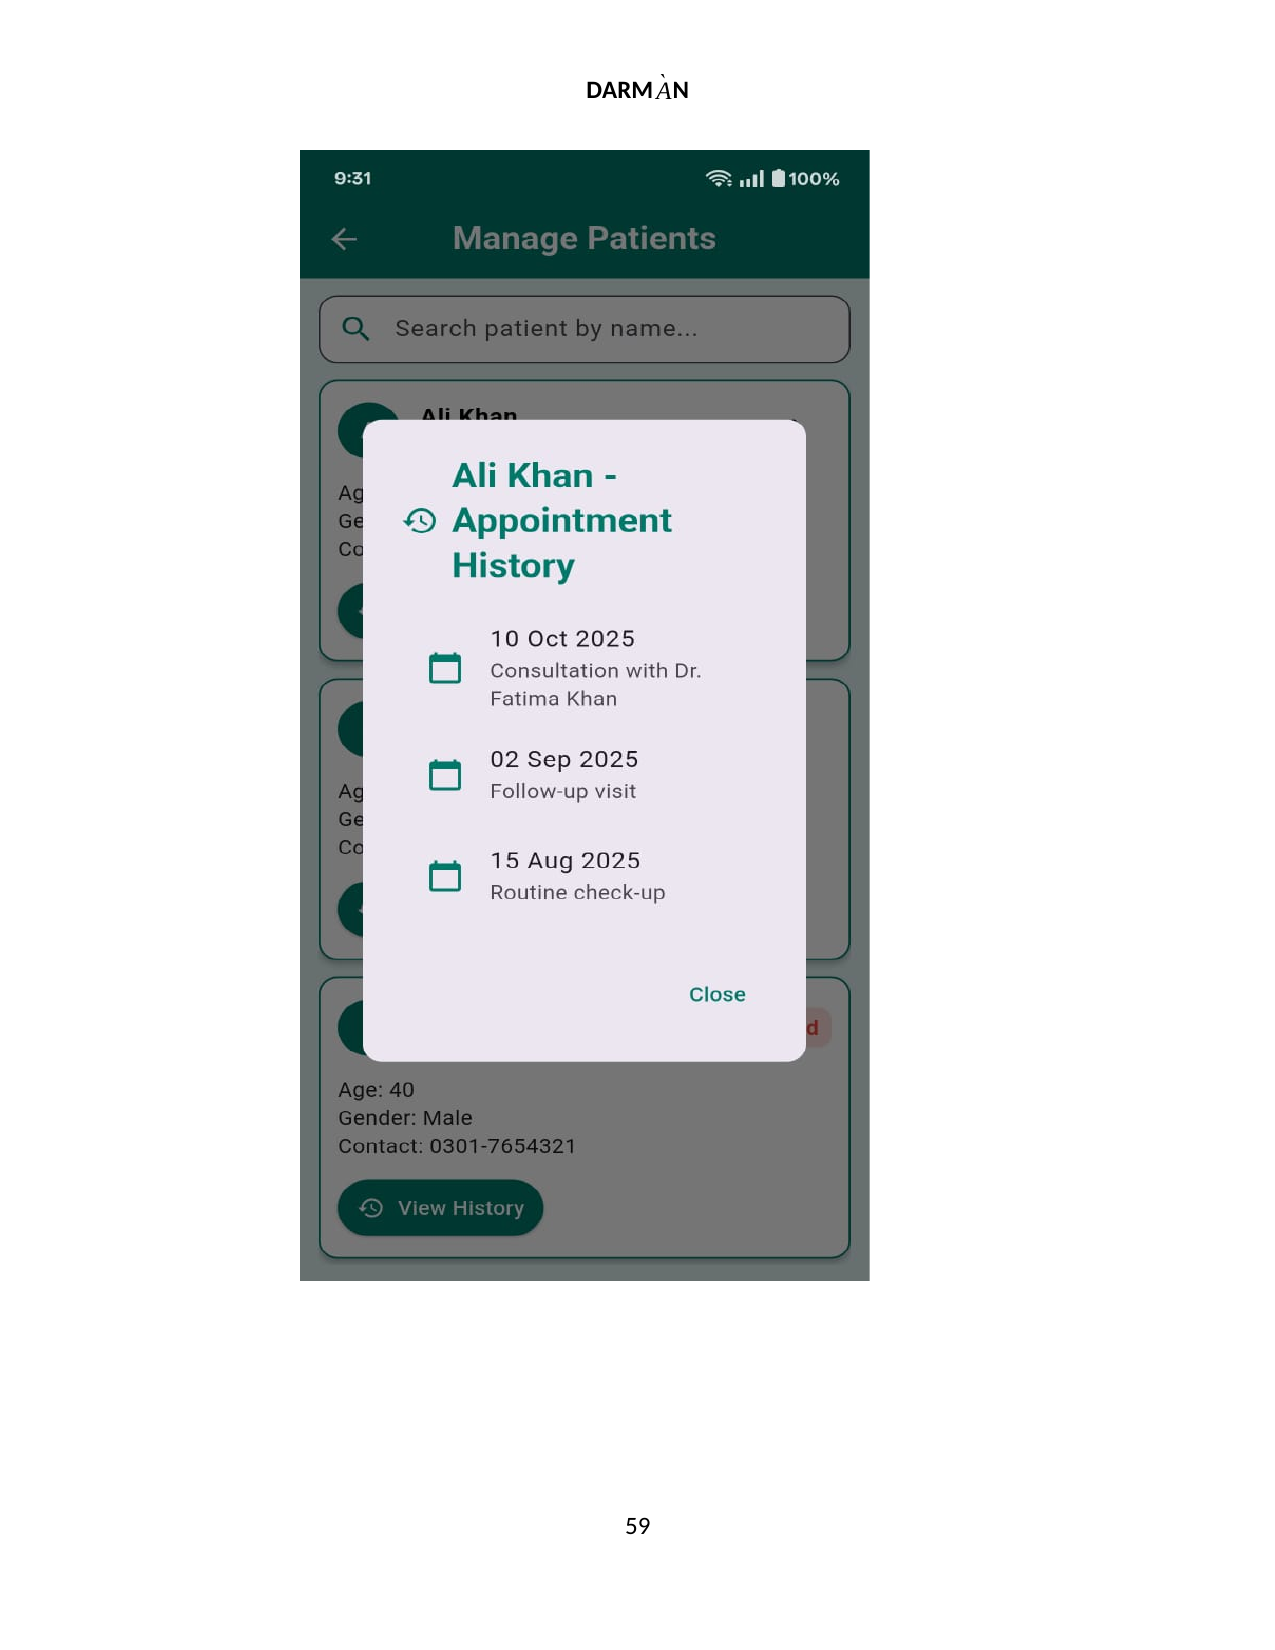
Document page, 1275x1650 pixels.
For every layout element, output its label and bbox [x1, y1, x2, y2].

picture [300, 150, 870, 1281]
